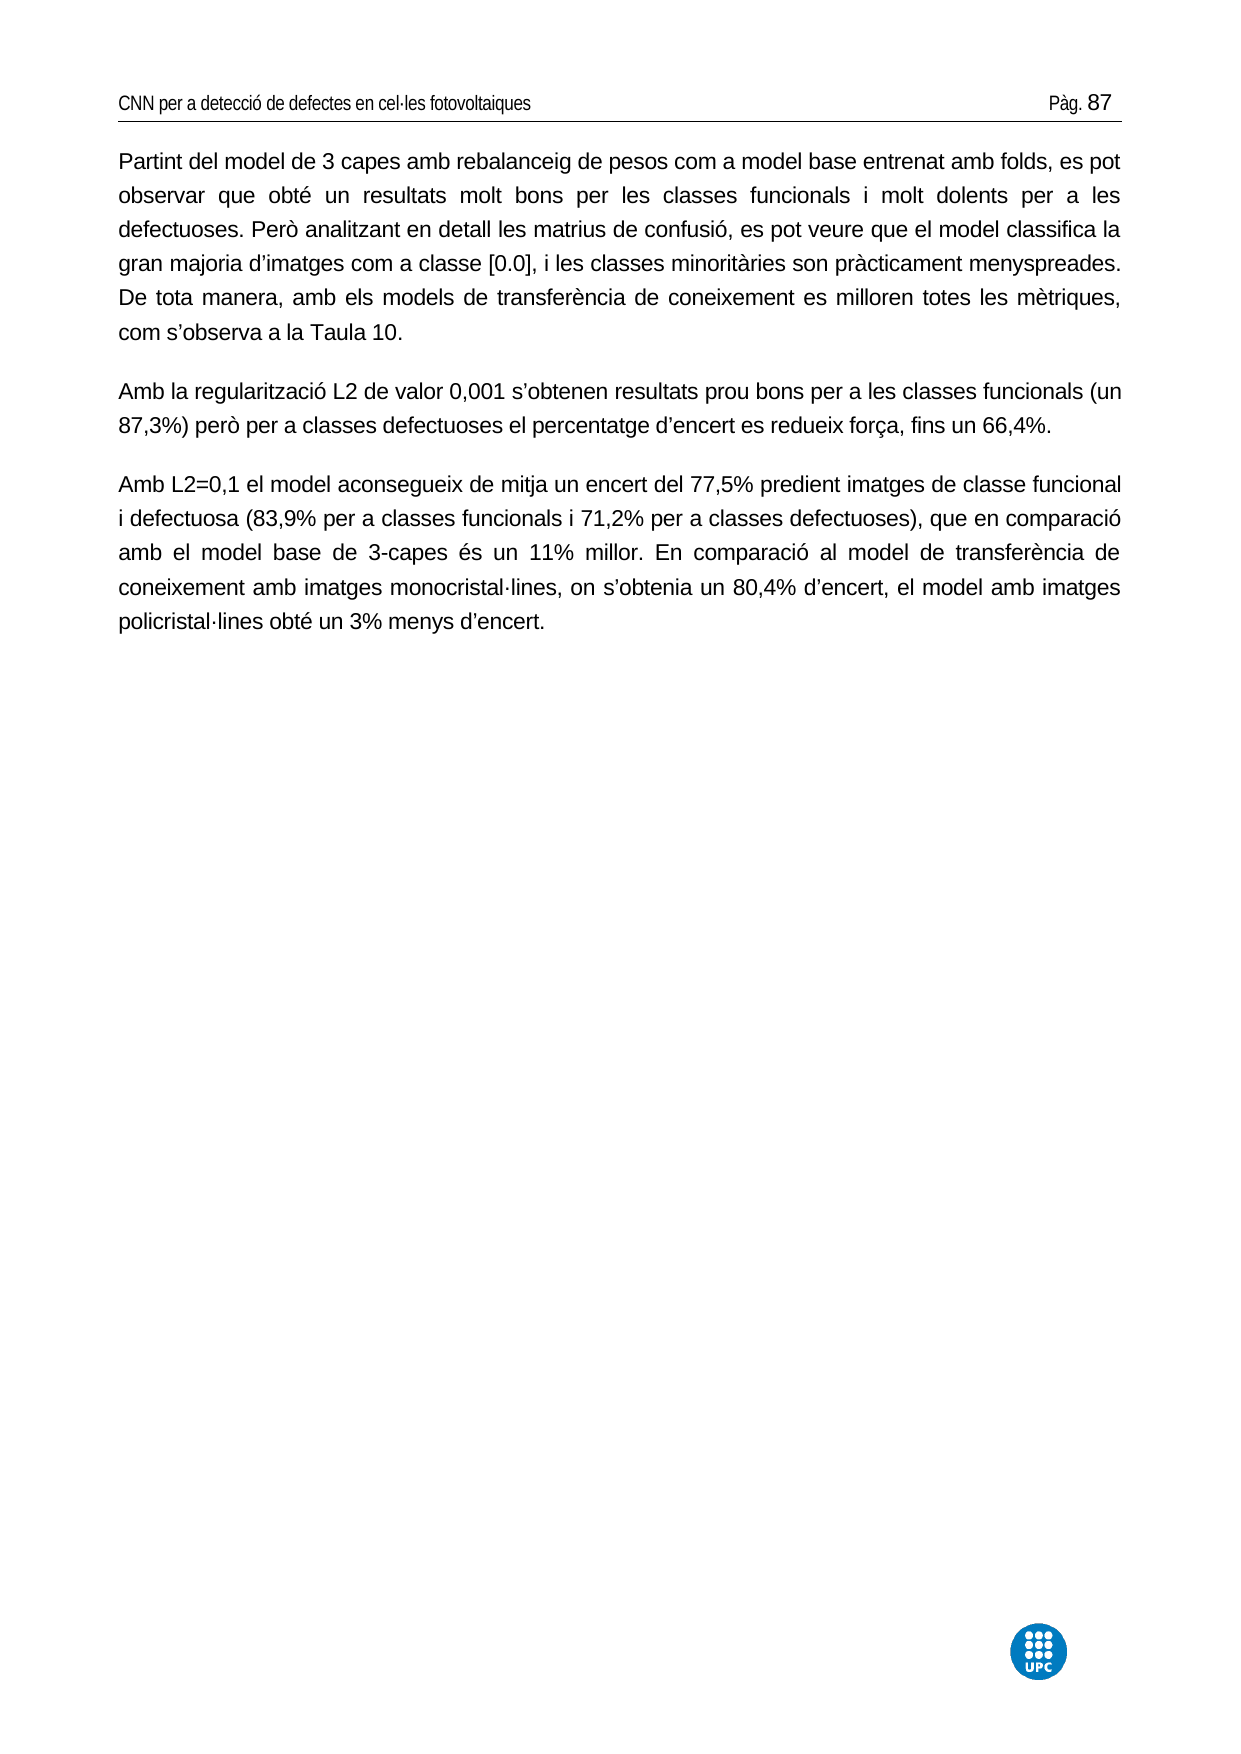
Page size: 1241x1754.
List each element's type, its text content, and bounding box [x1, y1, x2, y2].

text Partint del model de 3 capes amb rebalanceig de pesos com a model base entrenat amb folds, es pot observar que obté un resultats molt bons per les classes funcionals i molt dolents per a les defectuoses. Però analitzant en detall les matrius de confusió, es pot veure que el model classifica la gran majoria d’imatges com a classe [0.0], i les classes minoritàries son pràcticament menyspreades. De tota manera, amb els models de transferència de coneixement es milloren totes les mètriques, com s’observa a la Taula 10. [118, 148, 1122, 345]
text Amb L2=0,1 el model aconsegueix de mitja un encert del 77,5% predient imatges de classe funcional i defectuosa (83,9% per a classes funcionals i 71,2% per a classes defectuoses), que en comparació amb el model base de 3-capes és un 11% millor. En comparació al model de transferència de coneixement amb imatges monocristal·lines, on s’obtenia un 80,4% d’encert, el model amb imatges policristal·lines obté un 3% menys d’encert. [118, 471, 1122, 634]
picture [1003, 1616, 1074, 1687]
text Amb la regularització L2 de valor 0,001 s’obtenen resultats prou bons per a les classes funcionals (un 87,3%) però per a classes defectuoses el percentatge d’encert es redueix força, fins un 66,4%. [118, 378, 1122, 438]
